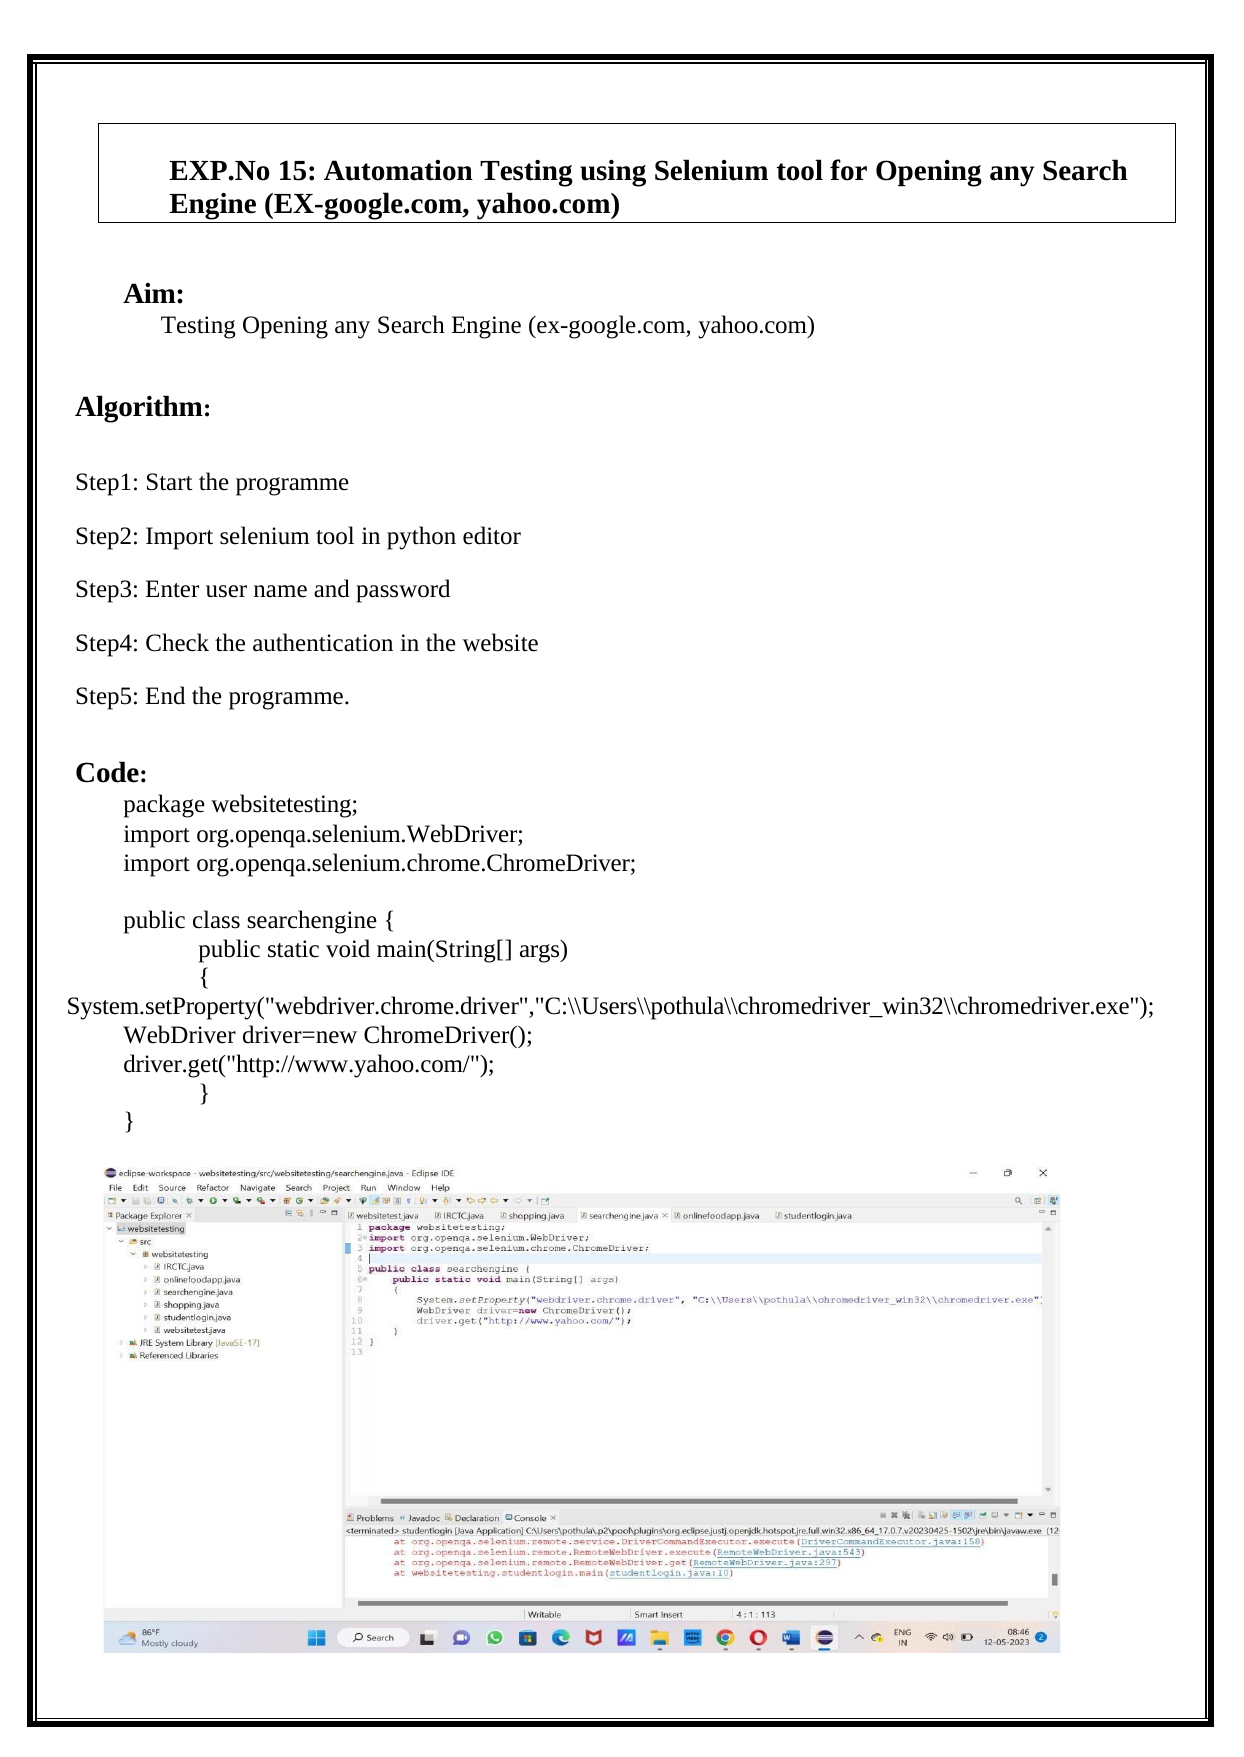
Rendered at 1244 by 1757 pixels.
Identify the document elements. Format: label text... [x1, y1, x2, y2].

text } [198, 1078, 1205, 1106]
text Step2: Import selenium tool in python editor Step3: Enter user name and password [75, 521, 533, 603]
text Step1: Start the programme [75, 467, 1205, 495]
text } [123, 1106, 1205, 1135]
text { [198, 963, 1205, 991]
text driver.get("http://www.yahoo.com/"); [123, 1049, 1205, 1078]
text Testing Opening any Search Engine (ex-google.com, yahoo.com) [161, 310, 1205, 339]
text public static void main(String[] args) [198, 934, 1205, 963]
subtitle Code: [75, 756, 1205, 790]
text import org.openqa.selenium.chrome.ChromeDriver; [123, 848, 1205, 876]
text System.setProperty("webdriver.chrome.driver","C:\\Users\\pothula\\chromedriver_win32\\chromedriver.exe"); WebDriver driver=new ChromeDriver(); [66, 991, 1205, 1049]
picture [103, 1167, 1061, 1653]
subtitle Aim: [123, 276, 1205, 310]
text Step4: Check the authentication in the website Step5: End the programme. [75, 628, 597, 710]
text import org.openqa.selenium.WebDriver; [123, 819, 1205, 848]
text public class searchengine { [123, 905, 1205, 934]
subtitle Algorithm: [75, 389, 1205, 423]
text package websitetesting; [123, 790, 1205, 818]
